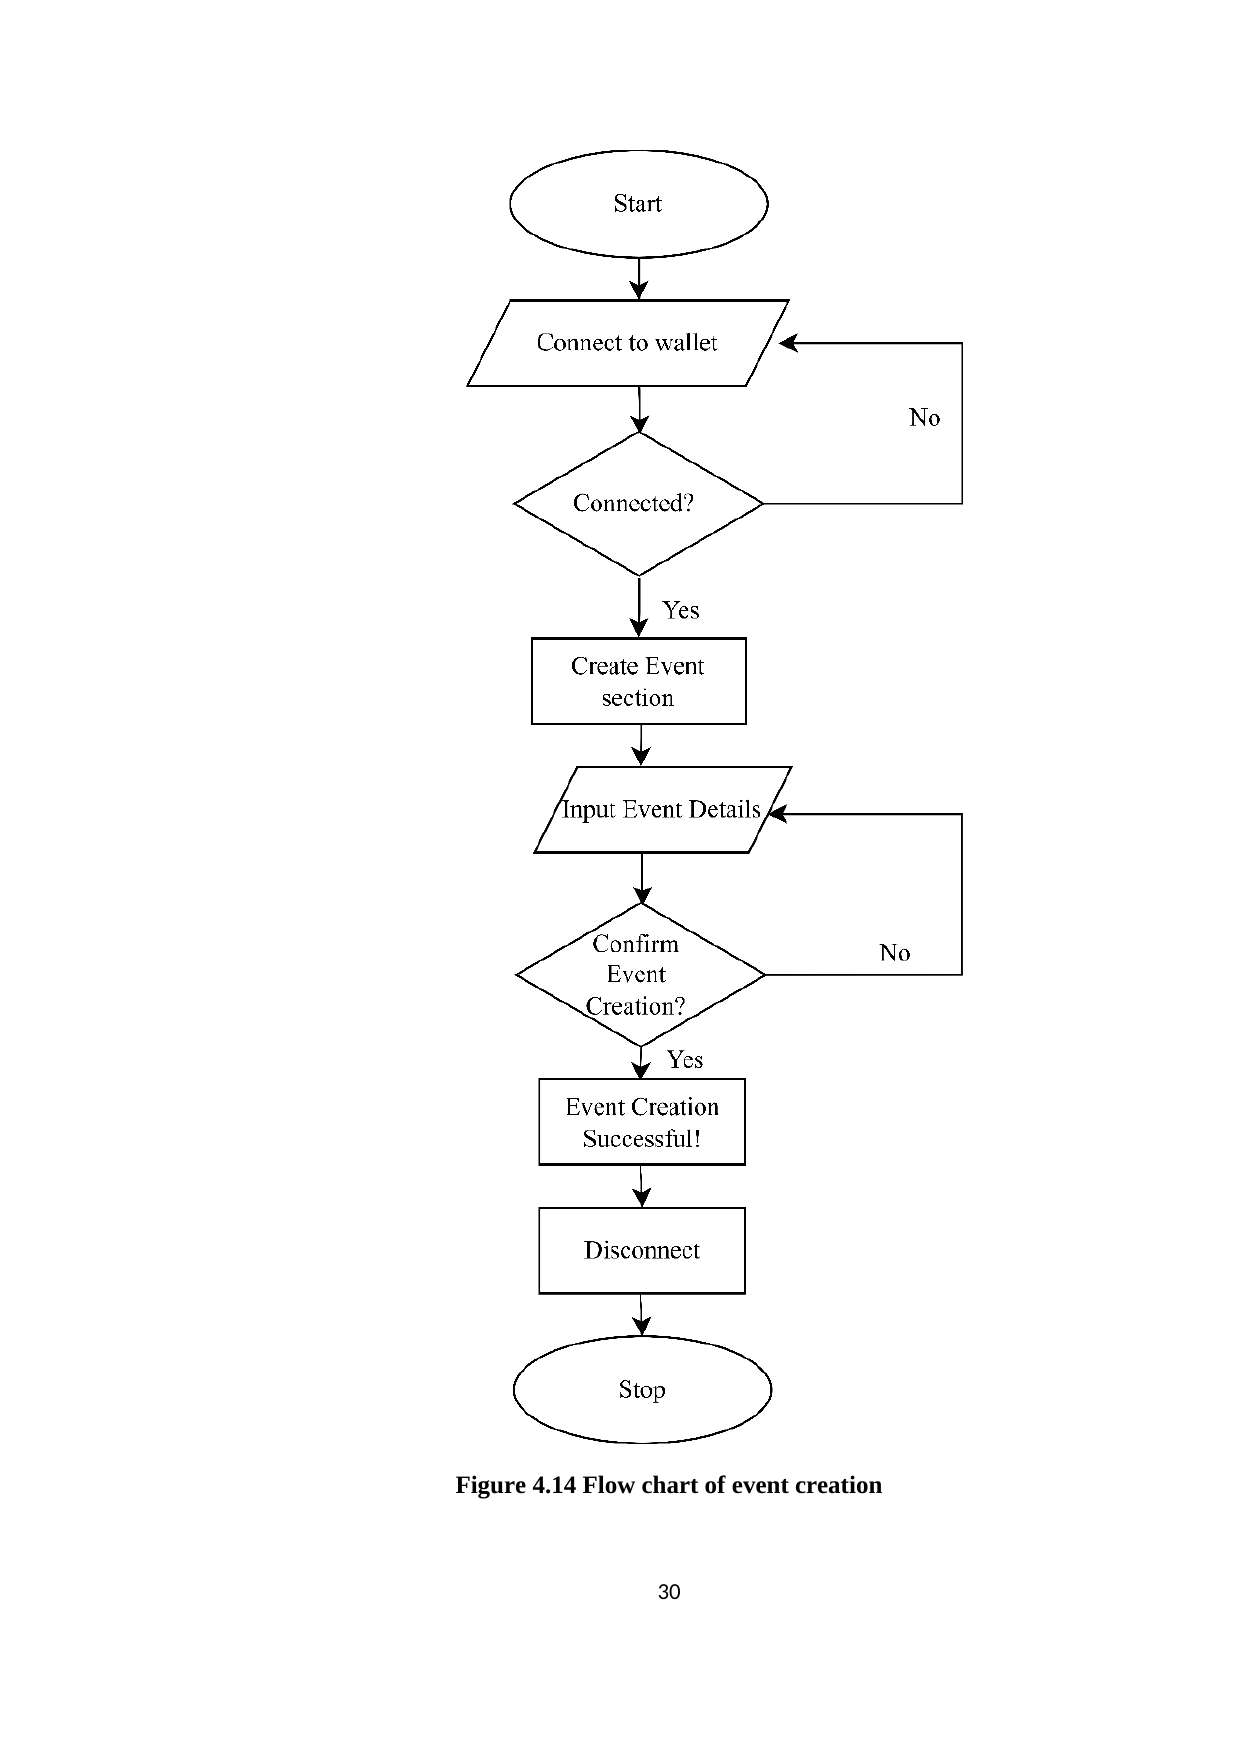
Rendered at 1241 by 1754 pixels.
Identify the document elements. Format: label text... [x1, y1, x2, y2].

picture [466, 150, 991, 1444]
